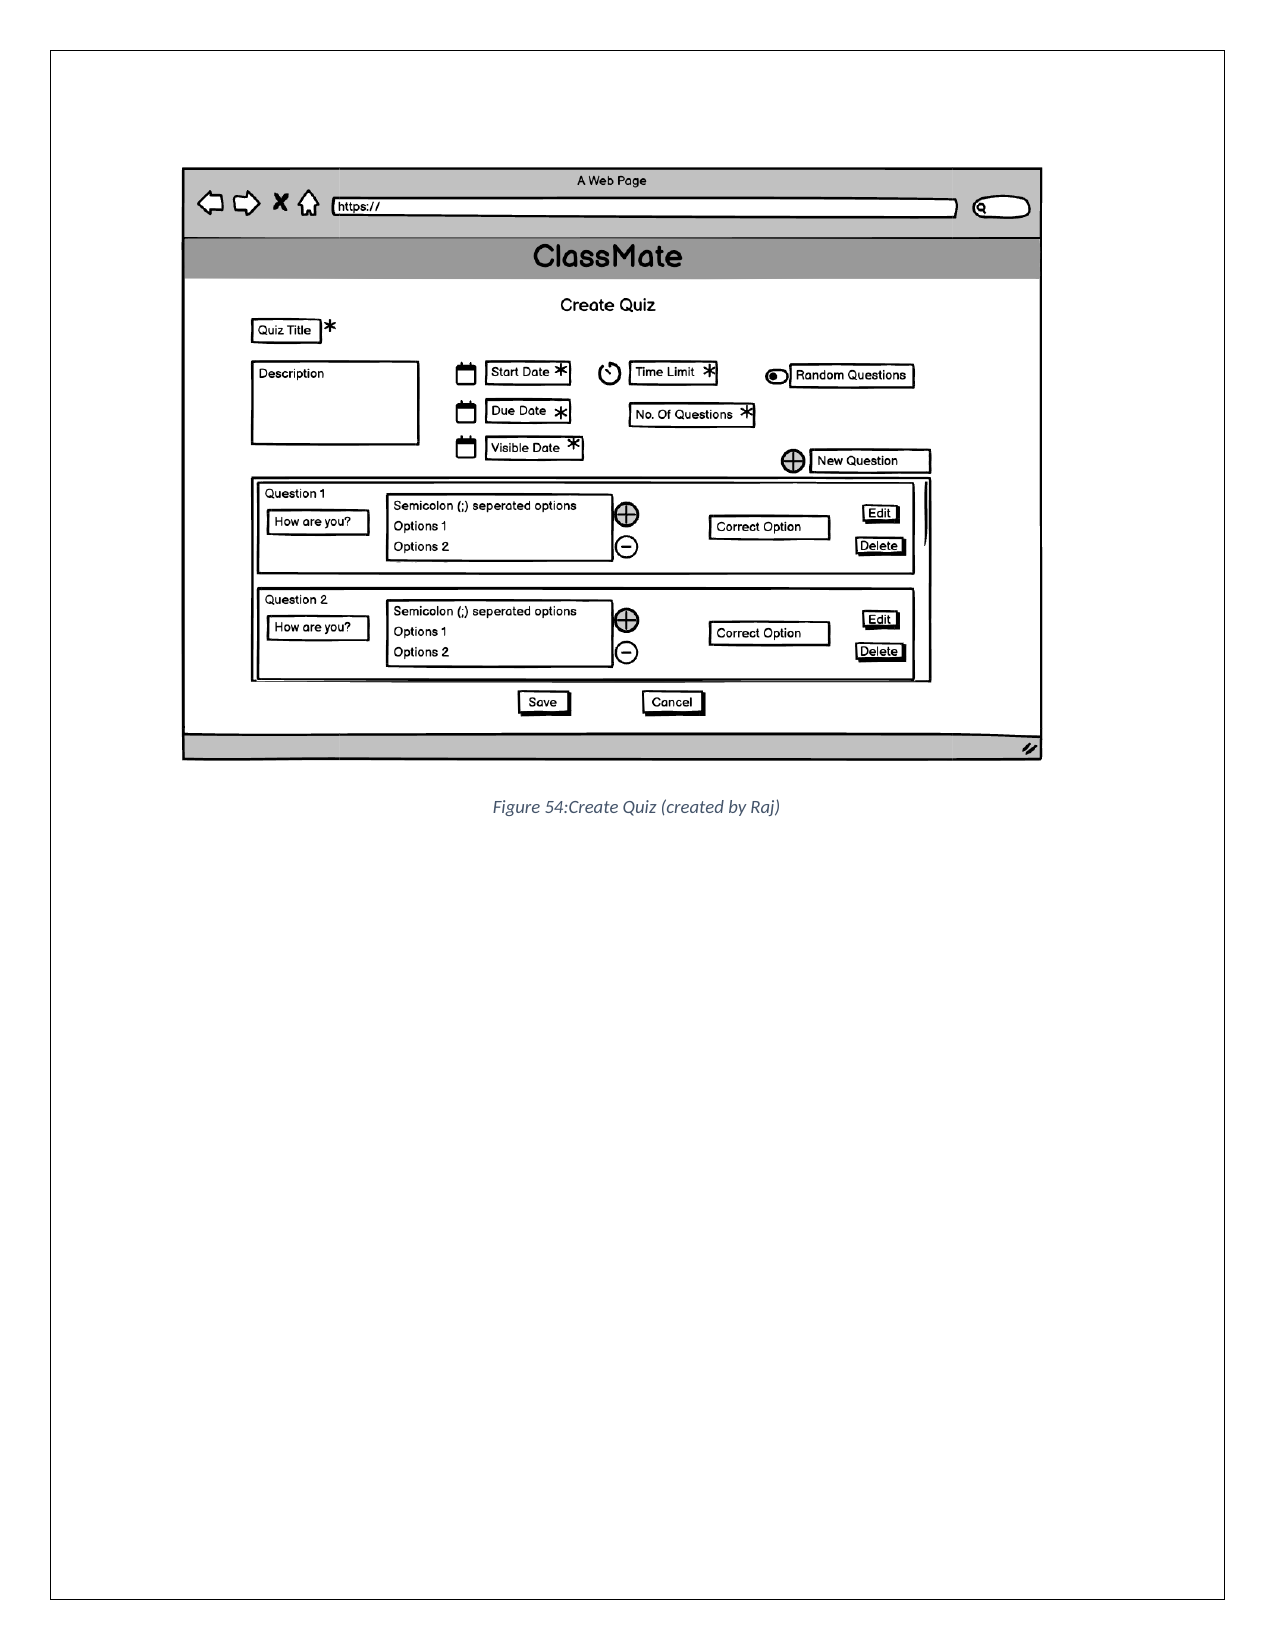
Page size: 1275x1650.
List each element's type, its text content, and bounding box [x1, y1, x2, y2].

picture [150, 150, 1063, 776]
text Figure 54:Create Quiz (created by Raj) [150, 795, 1125, 818]
